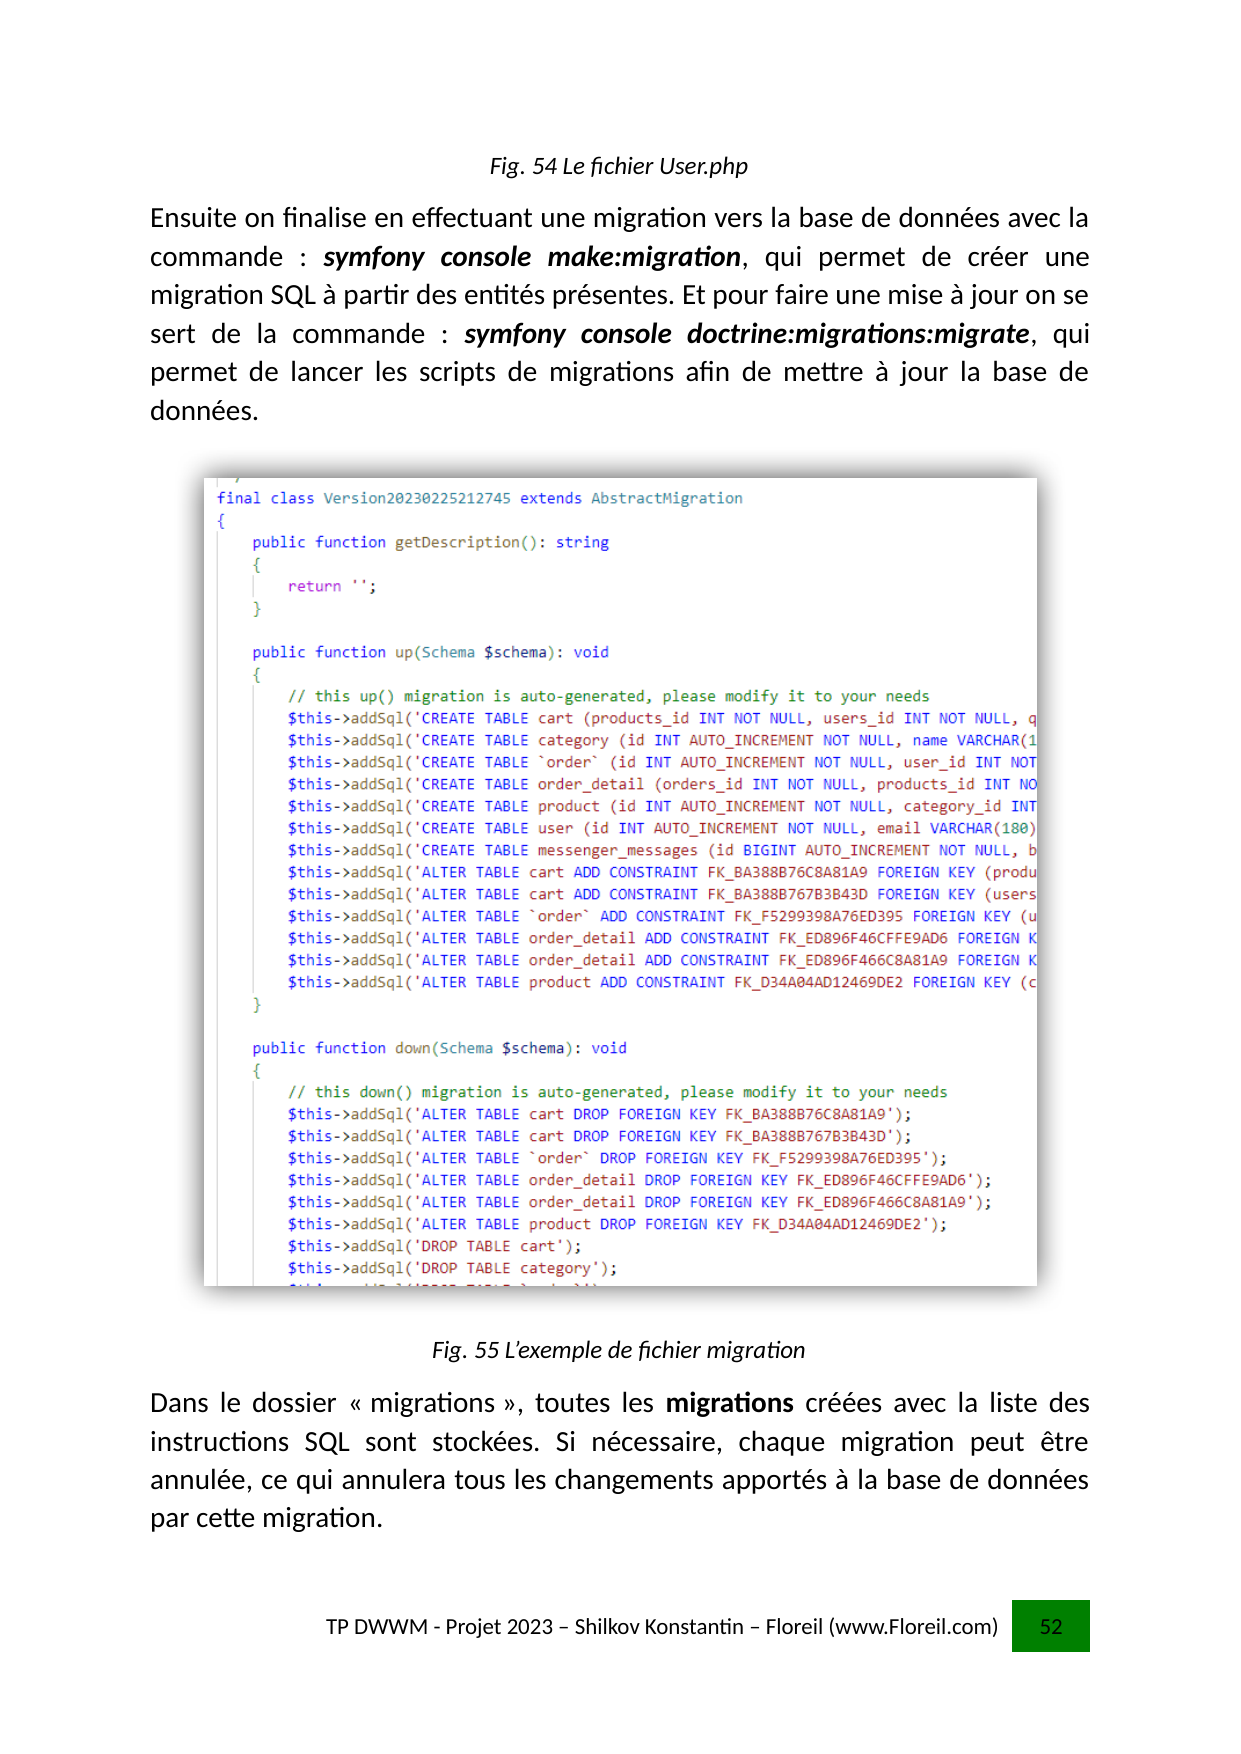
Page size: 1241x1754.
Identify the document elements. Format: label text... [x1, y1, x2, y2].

picture [204, 478, 1037, 1286]
text Ensuite on finalise en effectuant une migration vers la base de données avec la commande : symfony console make:migration, qui permet de créer une migration SQL à partir des entités présentes. Et pour faire une mise à jour on se sert de la commande : symfony console doctrine:migrations:migrate, qui permet de lancer les scripts de migrations afin de mettre à jour la base de données. [150, 199, 1090, 427]
text Fig. 55 L’exemple de fichier migration [150, 1334, 1090, 1365]
text Dans le dossier « migrations », toutes les migrations créées avec la liste des instructions SQL sont stockées. Si nécessaire, chaque migration peut être annulée, ce qui annulera tous les changements apportés à la base de données par cette migration. [150, 1384, 1090, 1535]
text Fig. 54 Le fichier User.php [150, 150, 1090, 181]
